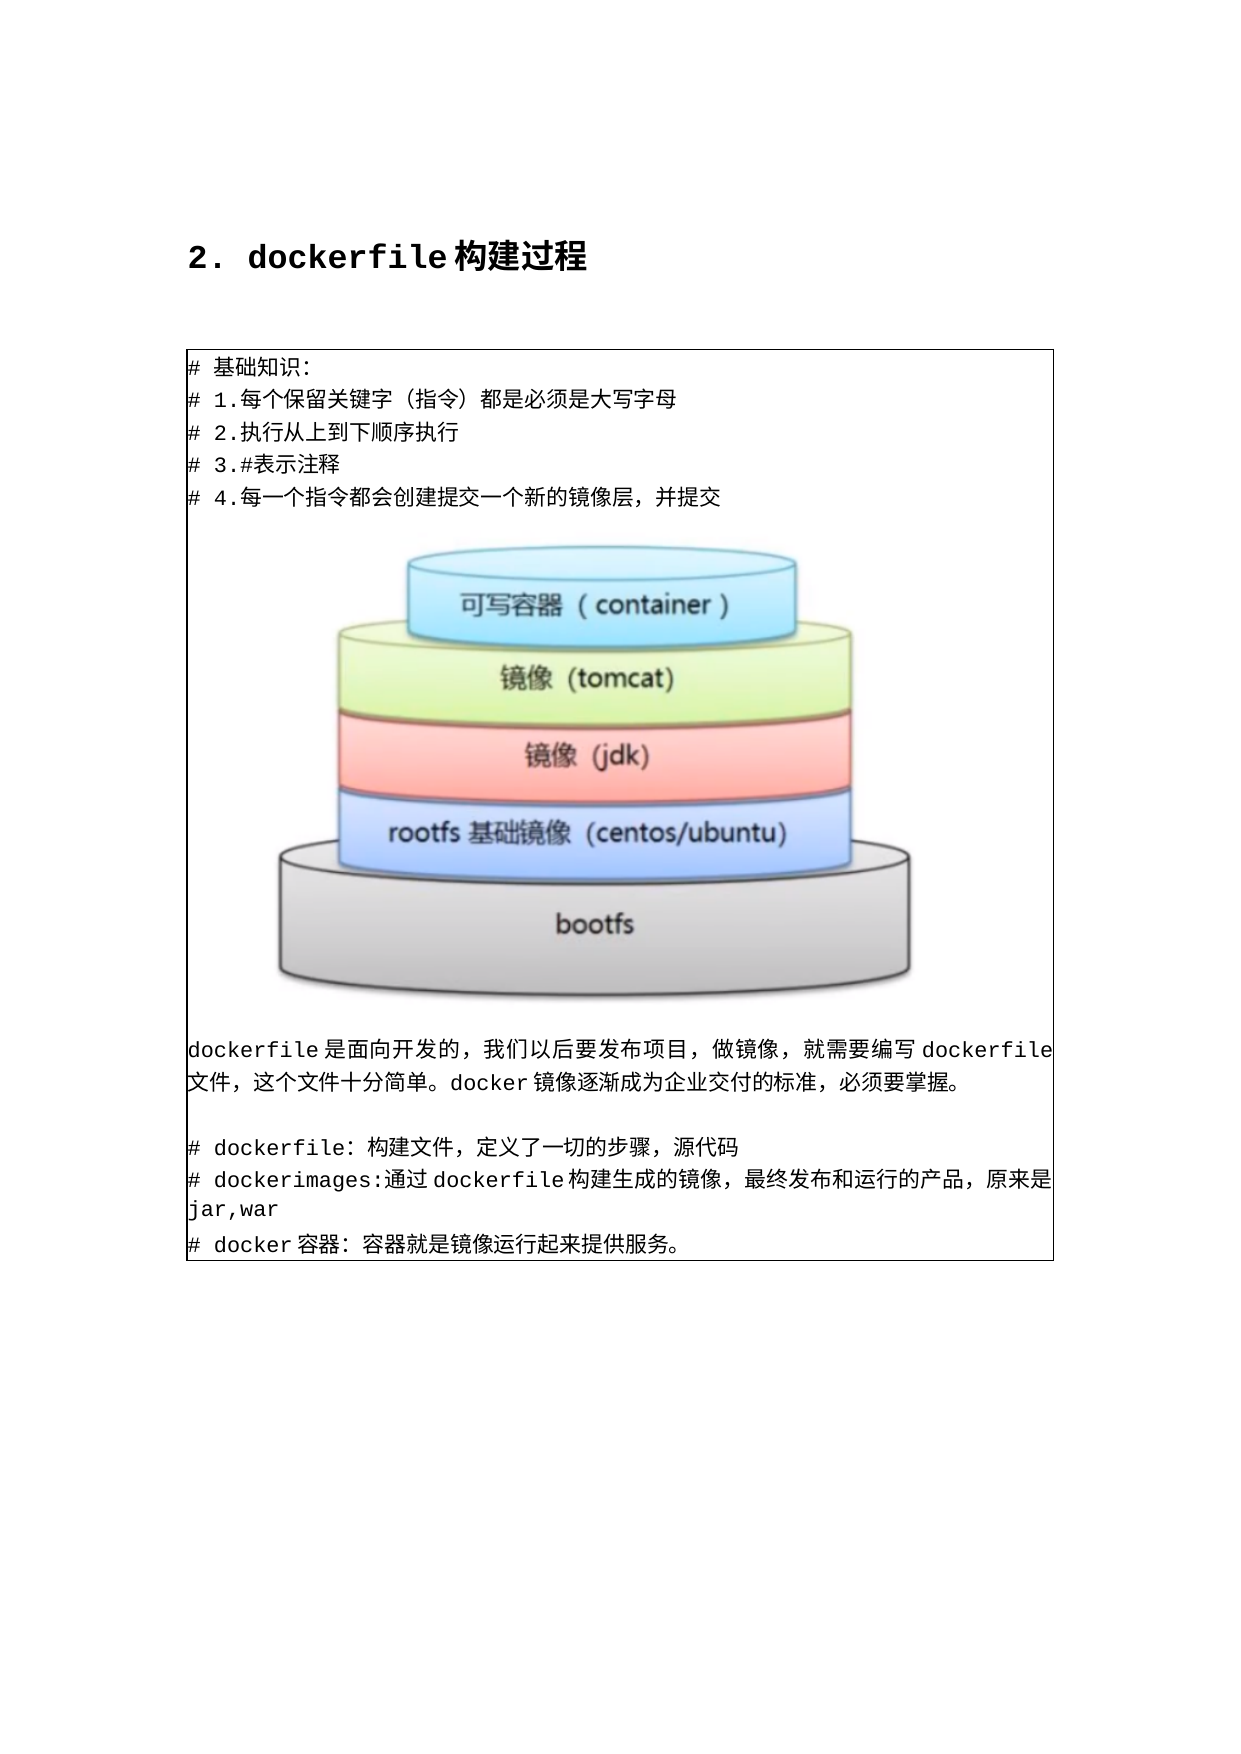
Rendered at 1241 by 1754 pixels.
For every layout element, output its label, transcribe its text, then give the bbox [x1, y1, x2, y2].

text # 4.每一个指令都会创建提交一个新的镜像层，并提交 [188, 480, 1053, 512]
text # 基础知识： [188, 350, 1053, 382]
subtitle dockerfile构建过程 [187, 222, 1053, 287]
text # 3.#表示注释 [188, 447, 1053, 480]
text dockerfile是面向开发的，我们以后要发布项目，做镜像，就需要编写dockerfile文件，这个文件十分简单。docker镜像逐渐成为企业交付的标准，必须要掌握。 [188, 1032, 1053, 1097]
text # docker容器：容器就是镜像运行起来提供服务。 [188, 1226, 1053, 1260]
text # 1.每个保留关键字（指令）都是必须是大写字母 [188, 382, 1053, 415]
text # dockerimages:通过dockerfile构建生成的镜像，最终发布和运行的产品，原来是jar,war [188, 1162, 1053, 1226]
text # 2.执行从上到下顺序执行 [188, 415, 1053, 447]
picture [188, 512, 1052, 1018]
text # dockerfile：构建文件，定义了一切的步骤，源代码 [188, 1130, 1053, 1162]
